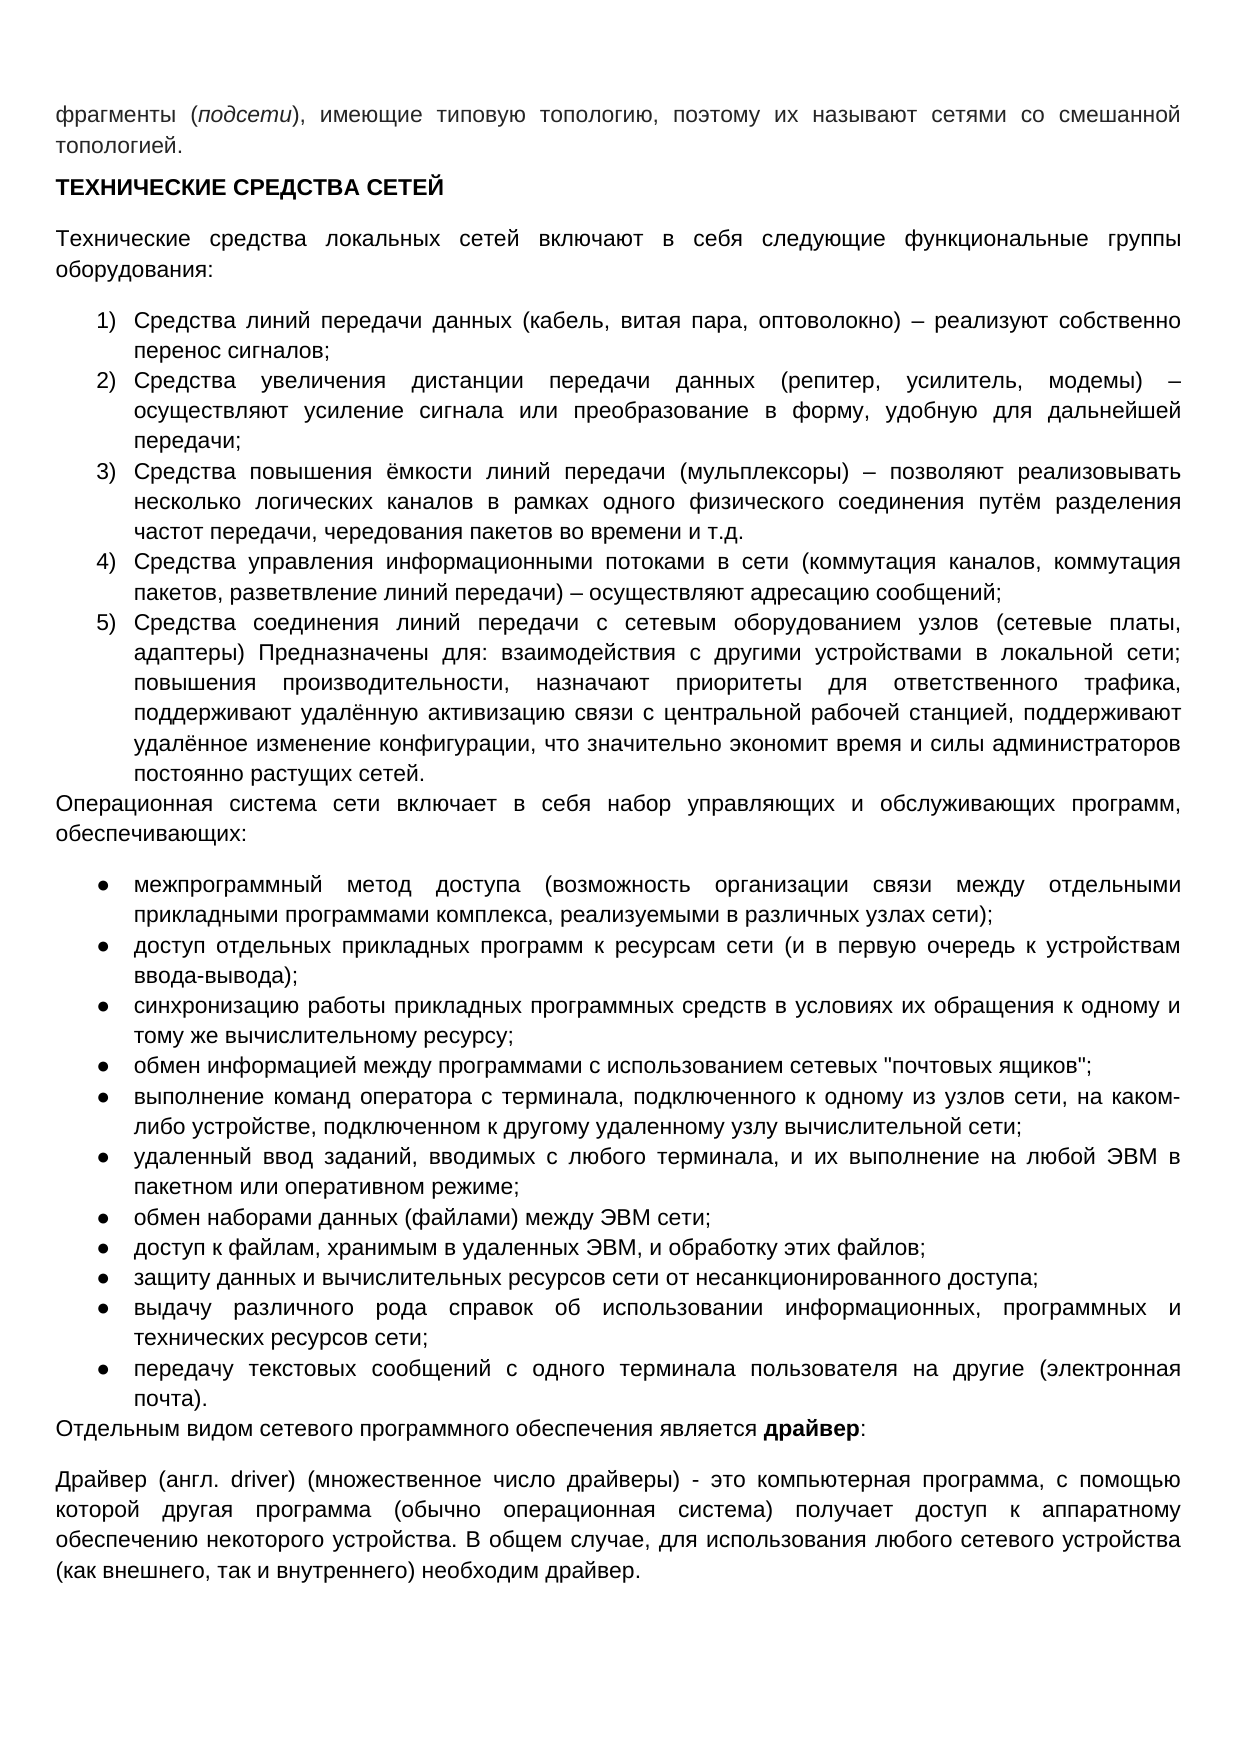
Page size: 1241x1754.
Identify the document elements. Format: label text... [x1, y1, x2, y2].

text Драйвер (англ. driver) (множественное число драйверы) - это компьютерная программа, с помощью которой другая программа (обычно операционная система) получает доступ к аппаратному обеспечению некоторого устройства. В общем случае, для использования любого сетевого устройства (как внешнего, так и внутреннего) необходим драйвер. [55, 1466, 1182, 1583]
list синхронизацию работы прикладных программных средств в условиях их обращения к одному и тому же вычислительному ресурсу; [96, 992, 1182, 1048]
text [55, 128, 1182, 158]
list межпрограммный метод доступа (возможность организации связи между отдельными прикладными программами комплекса, реализуемыми в различных узлах сети); [96, 871, 1182, 928]
list доступ отдельных прикладных программ к ресурсам сети (и в первую очередь к устройствам ввода-вывода); [96, 932, 1182, 988]
list Средства линий передачи данных (кабель, витая пара, оптоволокно) – реализуют собственно перенос сигналов; [96, 307, 1182, 363]
list удаленный ввод заданий, вводимых с любого терминала, и их выполнение на любой ЭВМ в пакетном или оперативном режиме; [96, 1143, 1182, 1199]
text ТЕХНИЧЕСКИЕ СРЕДСТВА СЕТЕЙ [55, 174, 1182, 201]
list выполнение команд оператора с терминала, подключенного к одному из узлов сети, на каком-либо устройстве, подключенном к другому удаленному узлу вычислительной сети; [96, 1083, 1182, 1139]
list выдачу различного рода справок об использовании информационных, программных и технических ресурсов сети; [96, 1294, 1182, 1351]
list доступ к файлам, хранимым в удаленных ЭВМ, и обработку этих файлов; [96, 1234, 1182, 1260]
list обмен наборами данных (файлами) между ЭВМ сети; [96, 1203, 1182, 1230]
list защиту данных и вычислительных ресурсов сети от несанкционированного доступа; [96, 1264, 1182, 1290]
list Средства управления информационными потоками в сети (коммутация каналов, коммутация пакетов, разветвление линий передачи) – осуществляют адресацию сообщений; [96, 548, 1182, 605]
text Операционная система сети включает в себя набор управляющих и обслуживающих программ, обеспечивающих: [55, 790, 1182, 846]
list Средства повышения ёмкости линий передачи (мульплексоры) – позволяют реализовывать несколько логических каналов в рамках одного физического соединения путём разделения частот передачи, чередования пакетов во времени и т.д. [96, 458, 1182, 544]
text Технические средства локальных сетей включают в себя следующие функциональные группы оборудования: [55, 225, 1182, 282]
list Средства увеличения дистанции передачи данных (репитер, усилитель, модемы) – осуществляют усиление сигнала или преобразование в форму, удобную для дальнейшей передачи; [96, 367, 1182, 454]
text Отдельным видом сетевого программного обеспечения является драйвер: [55, 1415, 1182, 1441]
list Средства соединения линий передачи с сетевым оборудованием узлов (сетевые платы, адаптеры) Предназначены для: взаимодействия с другими устройствами в локальной сети; повышения производительности, назначают приоритеты для ответственного трафика, поддерживают удалённую активизацию связи с центральной рабочей станцией, поддерживают удалённое изменение конфигурации, что значительно экономит время и силы администраторов постоянно растущих сетей. [96, 609, 1182, 786]
list обмен информацией между программами с использованием сетевых "почтовых ящиков"; [96, 1052, 1182, 1079]
list передачу текстовых сообщений с одного терминала пользователя на другие (электронная почта). [96, 1354, 1182, 1411]
